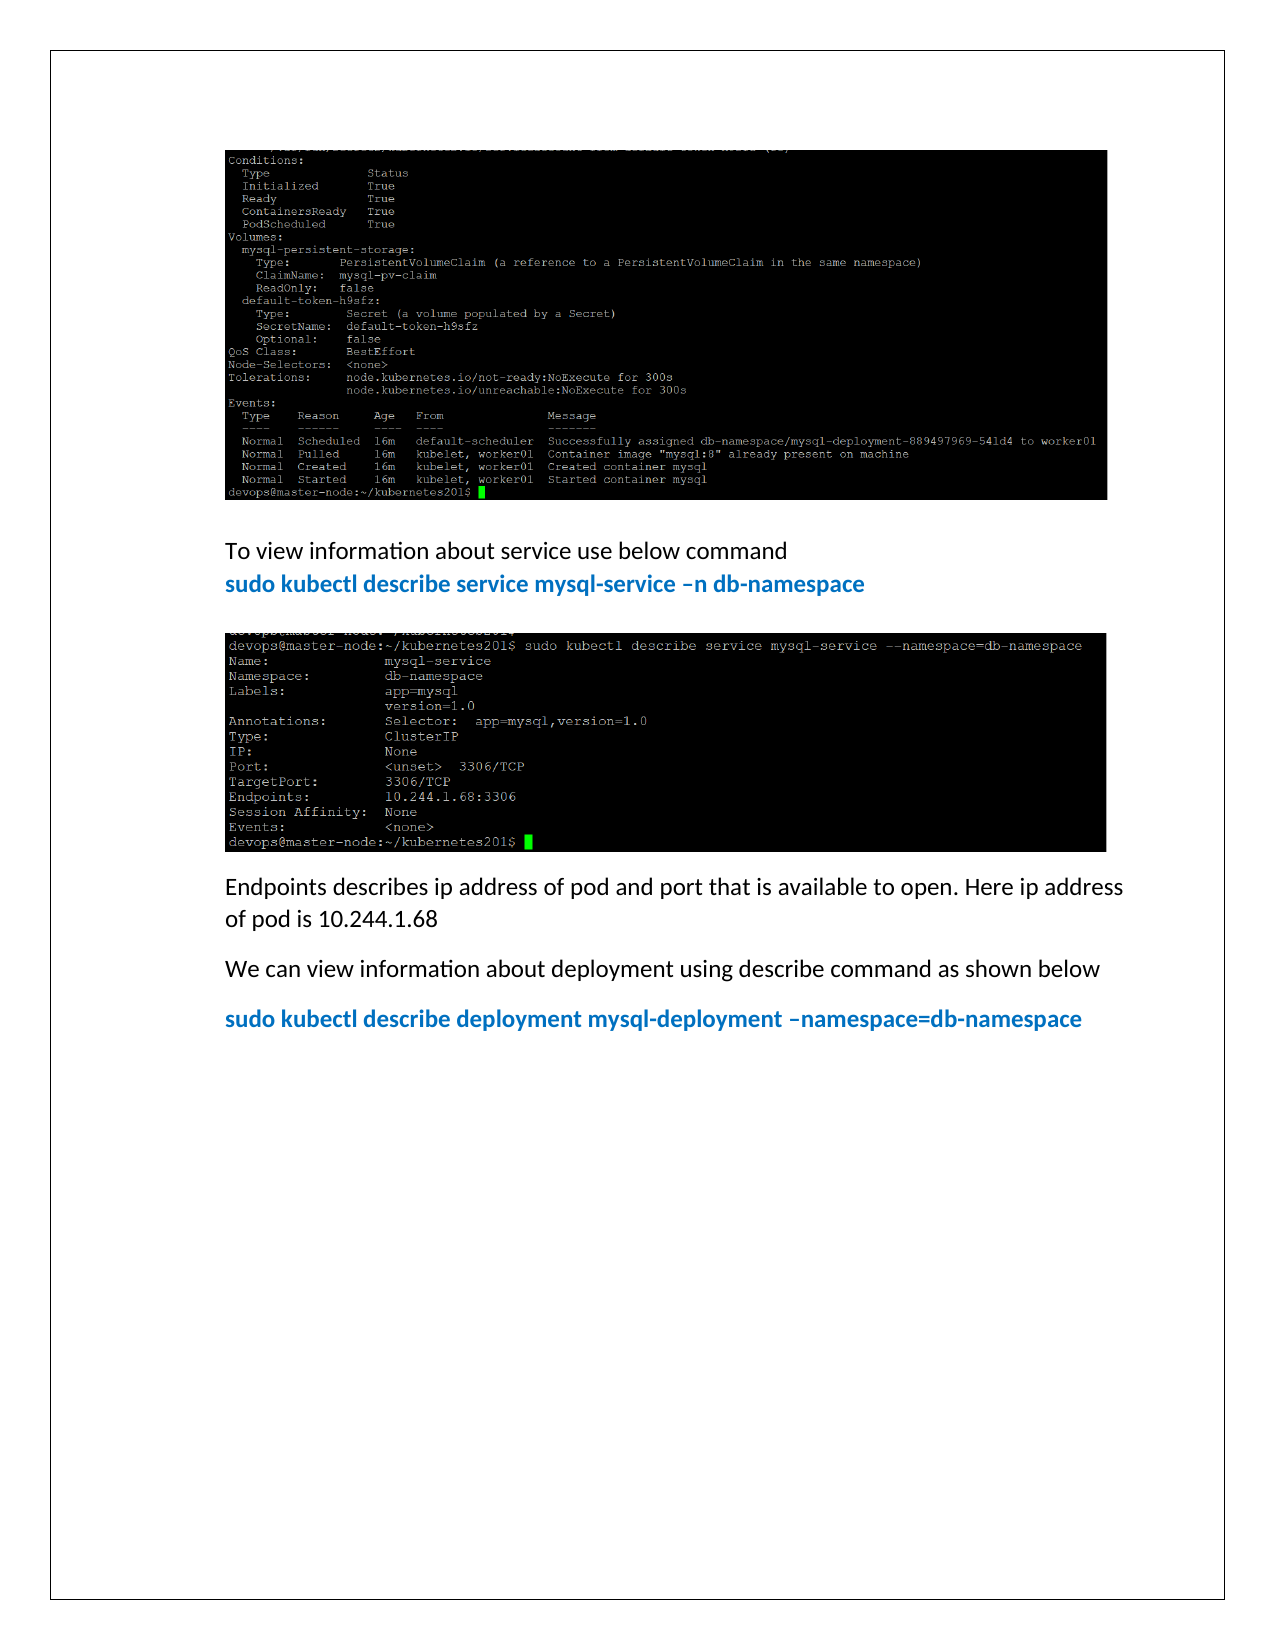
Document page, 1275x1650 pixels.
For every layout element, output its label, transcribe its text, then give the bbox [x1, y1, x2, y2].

list To view information about service use below command [225, 535, 1125, 566]
text We can view information about deployment using describe command as shown below [150, 953, 1125, 984]
list sudo kubectl describe service mysql-service –n db-namespace [225, 568, 1125, 598]
picture [225, 633, 1107, 852]
text Endpoints describes ip address of pod and port that is available to open. Here ip address of pod is 10.244.1.68 [225, 871, 1125, 934]
text sudo kubectl describe deployment mysql-deployment –namespace=db-namespace [150, 1003, 1125, 1033]
picture [225, 150, 1108, 500]
